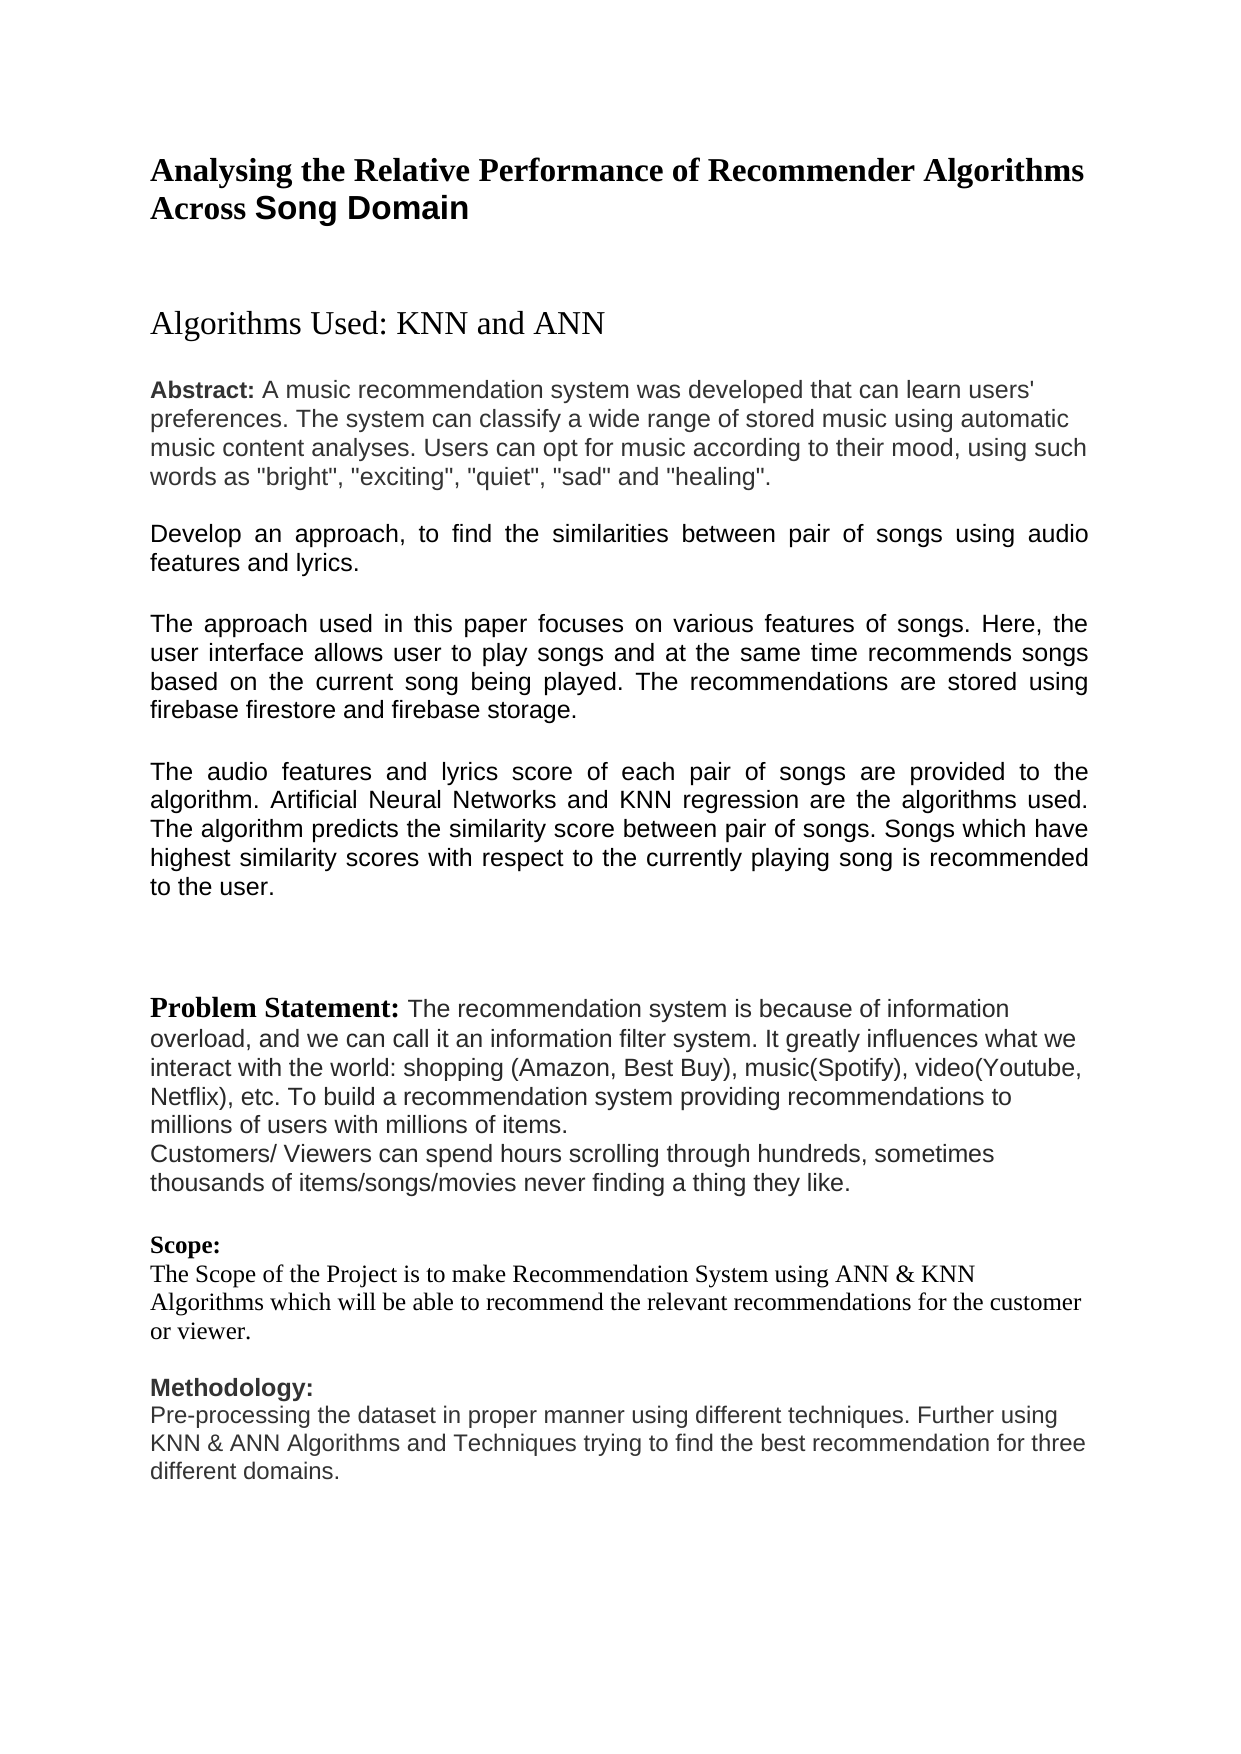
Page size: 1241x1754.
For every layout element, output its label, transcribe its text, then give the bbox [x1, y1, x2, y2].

text The approach used in this paper focuses on various features of songs. Here, the user interface allows user to play songs and at the same time recommends songs based on the current song being played. The recommendations are stored using firebase firestore and firebase storage. [150, 609, 1090, 724]
text Abstract: A music recommendation system was developed that can learn users' preferences. The system can classify a wide range of stored music using automatic music content analyses. Users can opt for music according to their mood, using such words as "bright", "exciting", "quiet", "sad" and "healing". [772, 375, 1090, 490]
text Analysing the Relative Performance of Recommender Algorithms Across Song Domain [150, 150, 1090, 227]
text Algorithms Used: KNN and ANN [150, 303, 1090, 342]
text Problem Statement: The recommendation system is because of information overload, and we can call it an information filter system. It greatly influences what we interact with the world: shopping (Amazon, Best Buy), music(Spotify), video(Youtube, Netflix), etc. To build a recommendation system providing recommendations to millions of users with millions of items. [150, 990, 1090, 1139]
text Pre-processing the dataset in proper manner using different techniques. Further using KNN & ANN Algorithms and Techniques trying to find the best recommendation for three different domains. [150, 1401, 1090, 1484]
text The audio features and lyrics score of each pair of songs are provided to the algorithm. Artificial Neural Networks and KNN regression are the algorithms used. The algorithm predicts the similarity score between pair of songs. Songs which have highest similarity scores with respect to the currently playing song is recommended to the user. [150, 757, 1090, 900]
text Develop an approach, to find the similarities between pair of songs using audio features and lyrics. [150, 519, 1090, 577]
text Methodology: [150, 1373, 1090, 1401]
text Customers/ Viewers can spend hours scrolling through hundreds, sometimes thousands of items/songs/movies never finding a thing they like. [851, 1139, 1090, 1196]
text The Scope of the Project is to make Recommendation System using ANN & KNN Algorithms which will be able to recommend the relevant recommendations for the customer or viewer. [150, 1259, 1090, 1345]
text Scope: [150, 1230, 1090, 1259]
